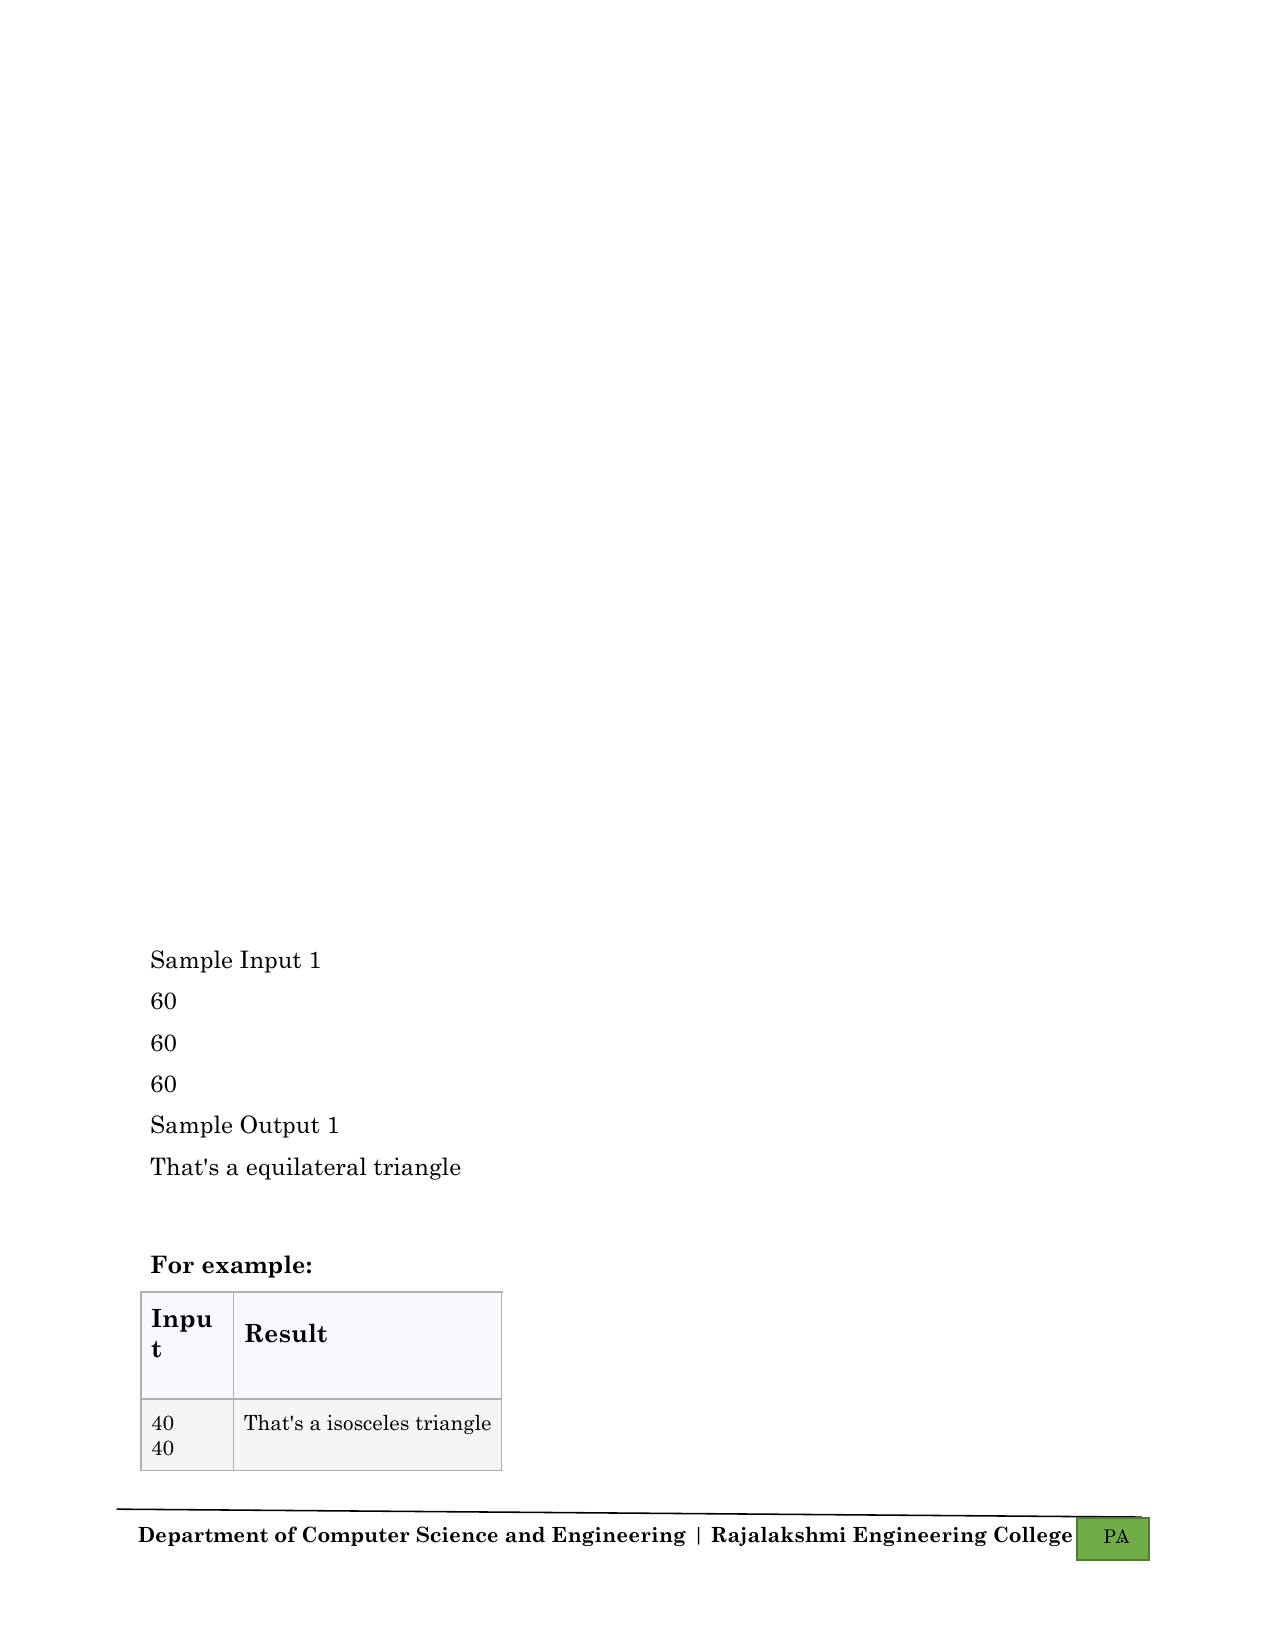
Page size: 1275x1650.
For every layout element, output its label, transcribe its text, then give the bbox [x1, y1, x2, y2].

text That's a equilateral triangle [150, 1152, 1125, 1180]
text For example: [150, 1250, 1125, 1279]
text Sample Output 1 [150, 1110, 1125, 1139]
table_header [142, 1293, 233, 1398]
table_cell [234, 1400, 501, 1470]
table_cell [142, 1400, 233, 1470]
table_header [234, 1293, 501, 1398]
text Sample Input 1 [150, 945, 1125, 974]
text 60 [150, 986, 1125, 1015]
text 60 [150, 1069, 1125, 1098]
text 60 [150, 1027, 1125, 1056]
